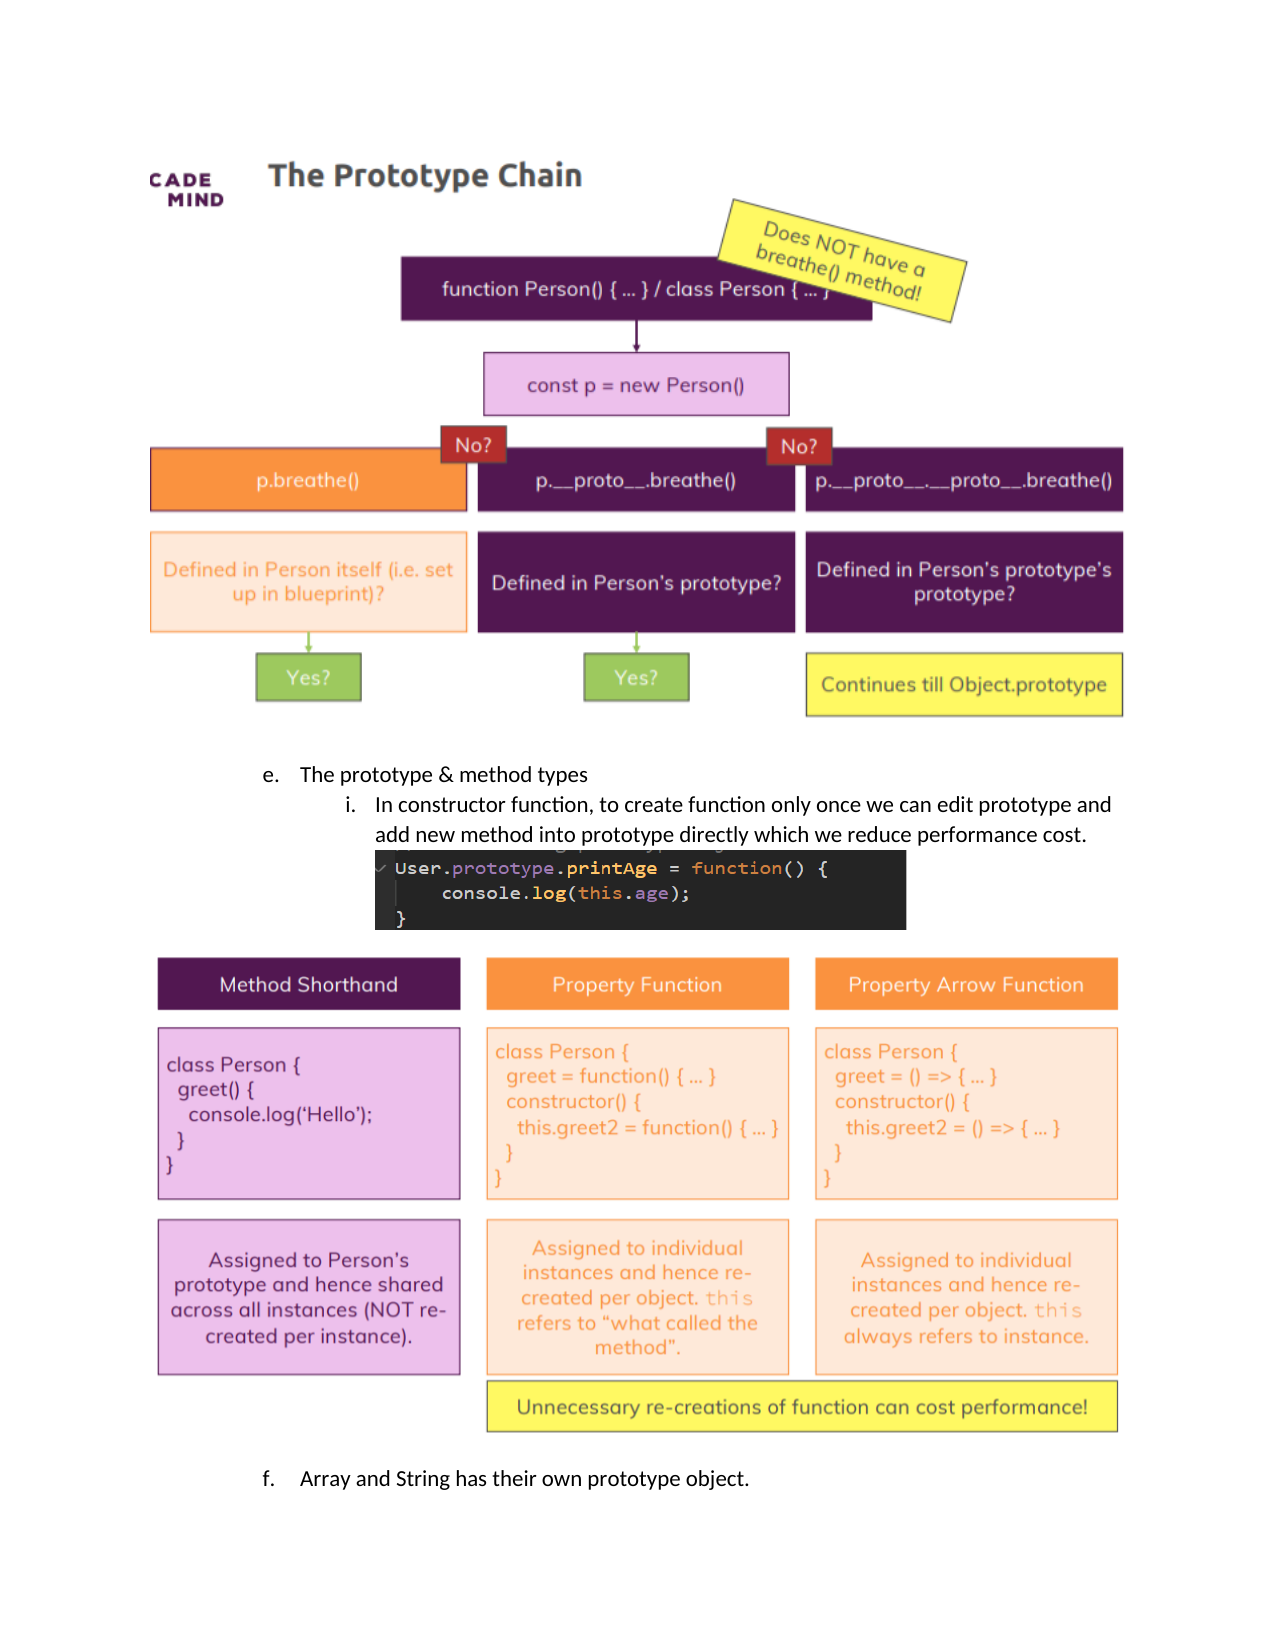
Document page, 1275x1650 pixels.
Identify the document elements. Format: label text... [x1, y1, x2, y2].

picture [150, 150, 1125, 742]
picture [150, 948, 1125, 1445]
list In constructor function, to create function only once we can edit prototype and add new method into prototype directly which we reduce performance cost. [356, 790, 1125, 849]
list The prototype & method types [262, 760, 1125, 788]
picture [375, 850, 907, 930]
list Array and String has their own prototype object. [262, 1464, 1125, 1492]
